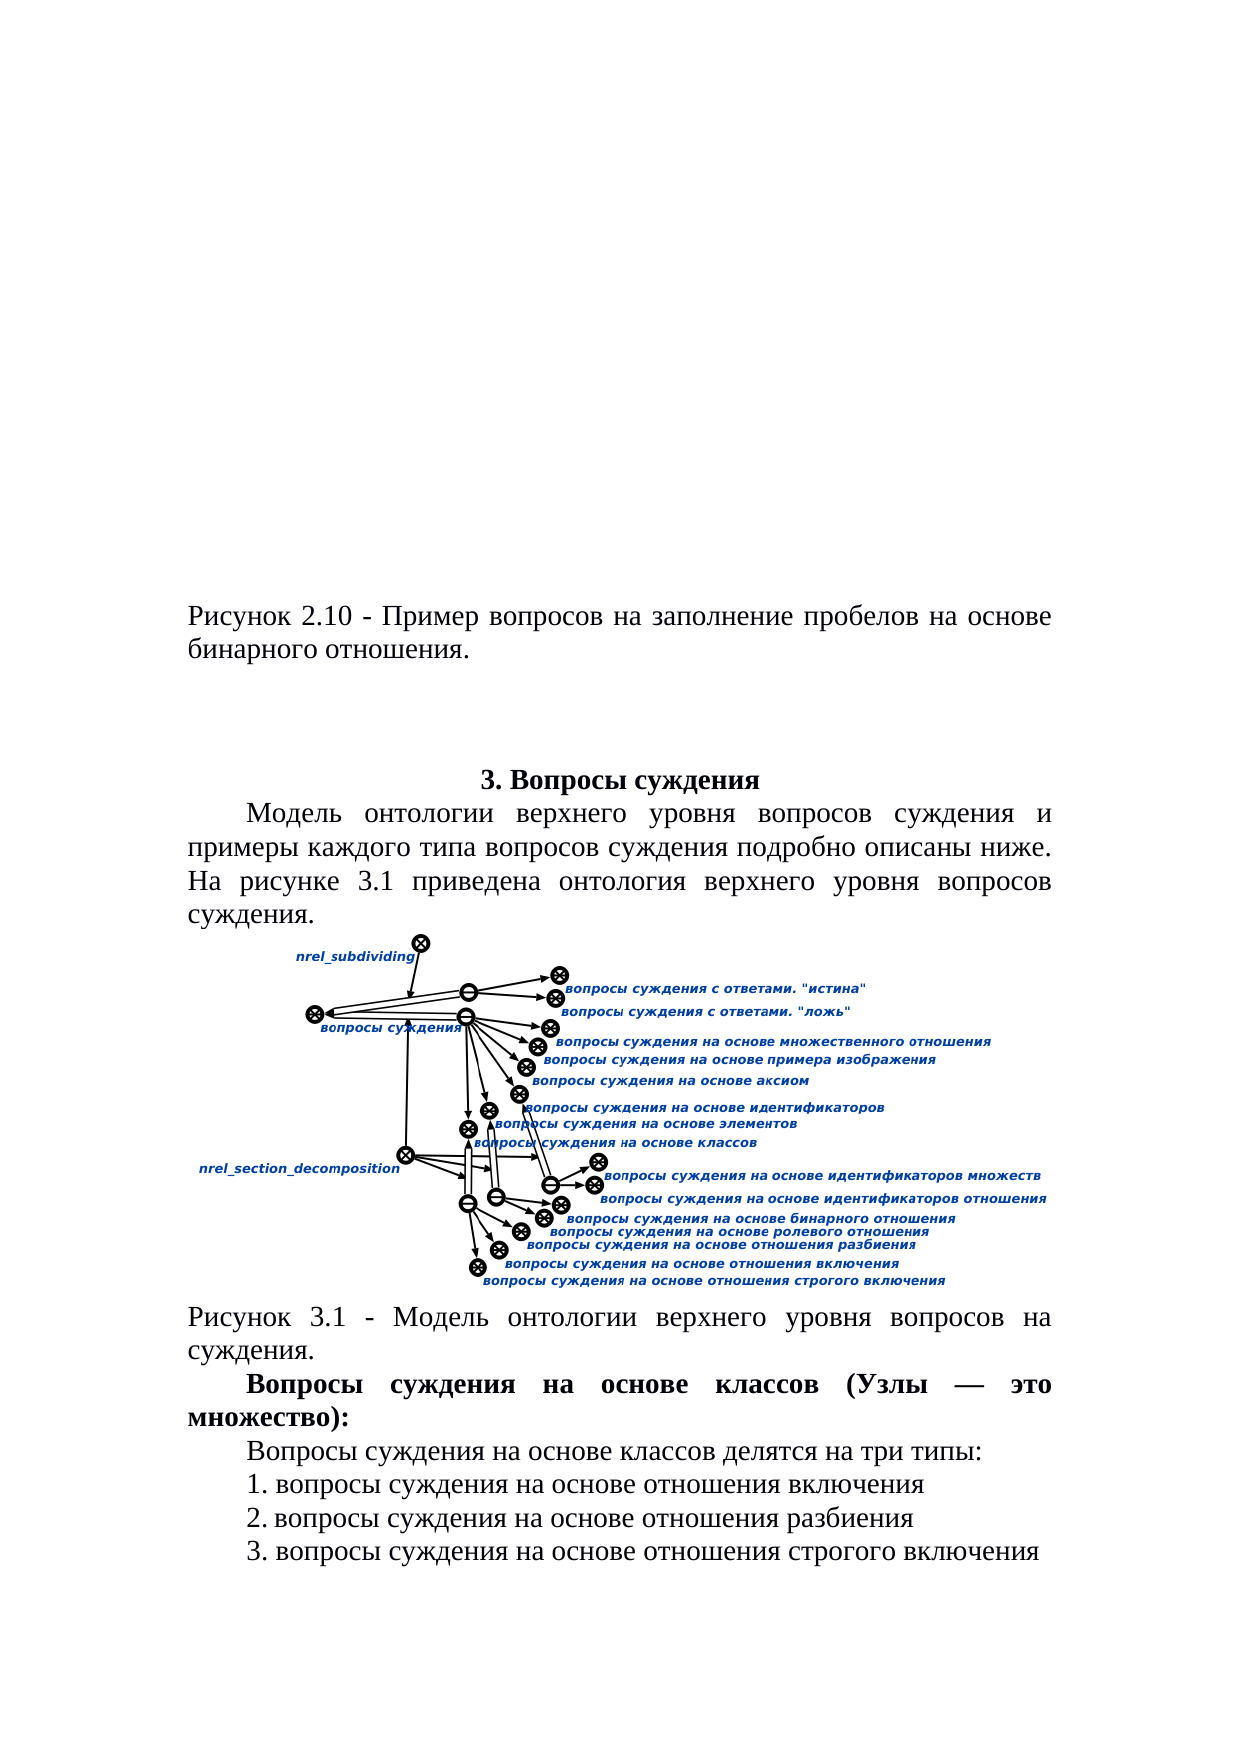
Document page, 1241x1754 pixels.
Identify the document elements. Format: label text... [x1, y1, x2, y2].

text 3. Вопросы суждения [187, 762, 1053, 796]
text Вопросы суждения на основе классов (Узлы — это множество): [187, 1366, 1053, 1433]
text 3. вопросы суждения на основе отношения строгого включения [187, 1533, 1053, 1567]
picture [190, 929, 1056, 1296]
text Вопросы суждения на основе классов делятся на три типы: [187, 1433, 1053, 1466]
text Рисунок 2.10 - Пример вопросов на заполнение пробелов на основе бинарного отношения. [187, 598, 1053, 665]
text Модель онтологии верхнего уровня вопросов суждения и примеры каждого типа вопросов суждения подробно описаны ниже. На рисунке 3.1 приведена онтология верхнего уровня вопросов суждения. [187, 796, 1053, 930]
text 1. вопросы суждения на основе отношения включения [187, 1466, 1053, 1500]
text 2. вопросы суждения на основе отношения разбиения [187, 1500, 1053, 1533]
text Рисунок 3.1 - Модель онтологии верхнего уровня вопросов на суждения. [187, 1299, 1053, 1366]
